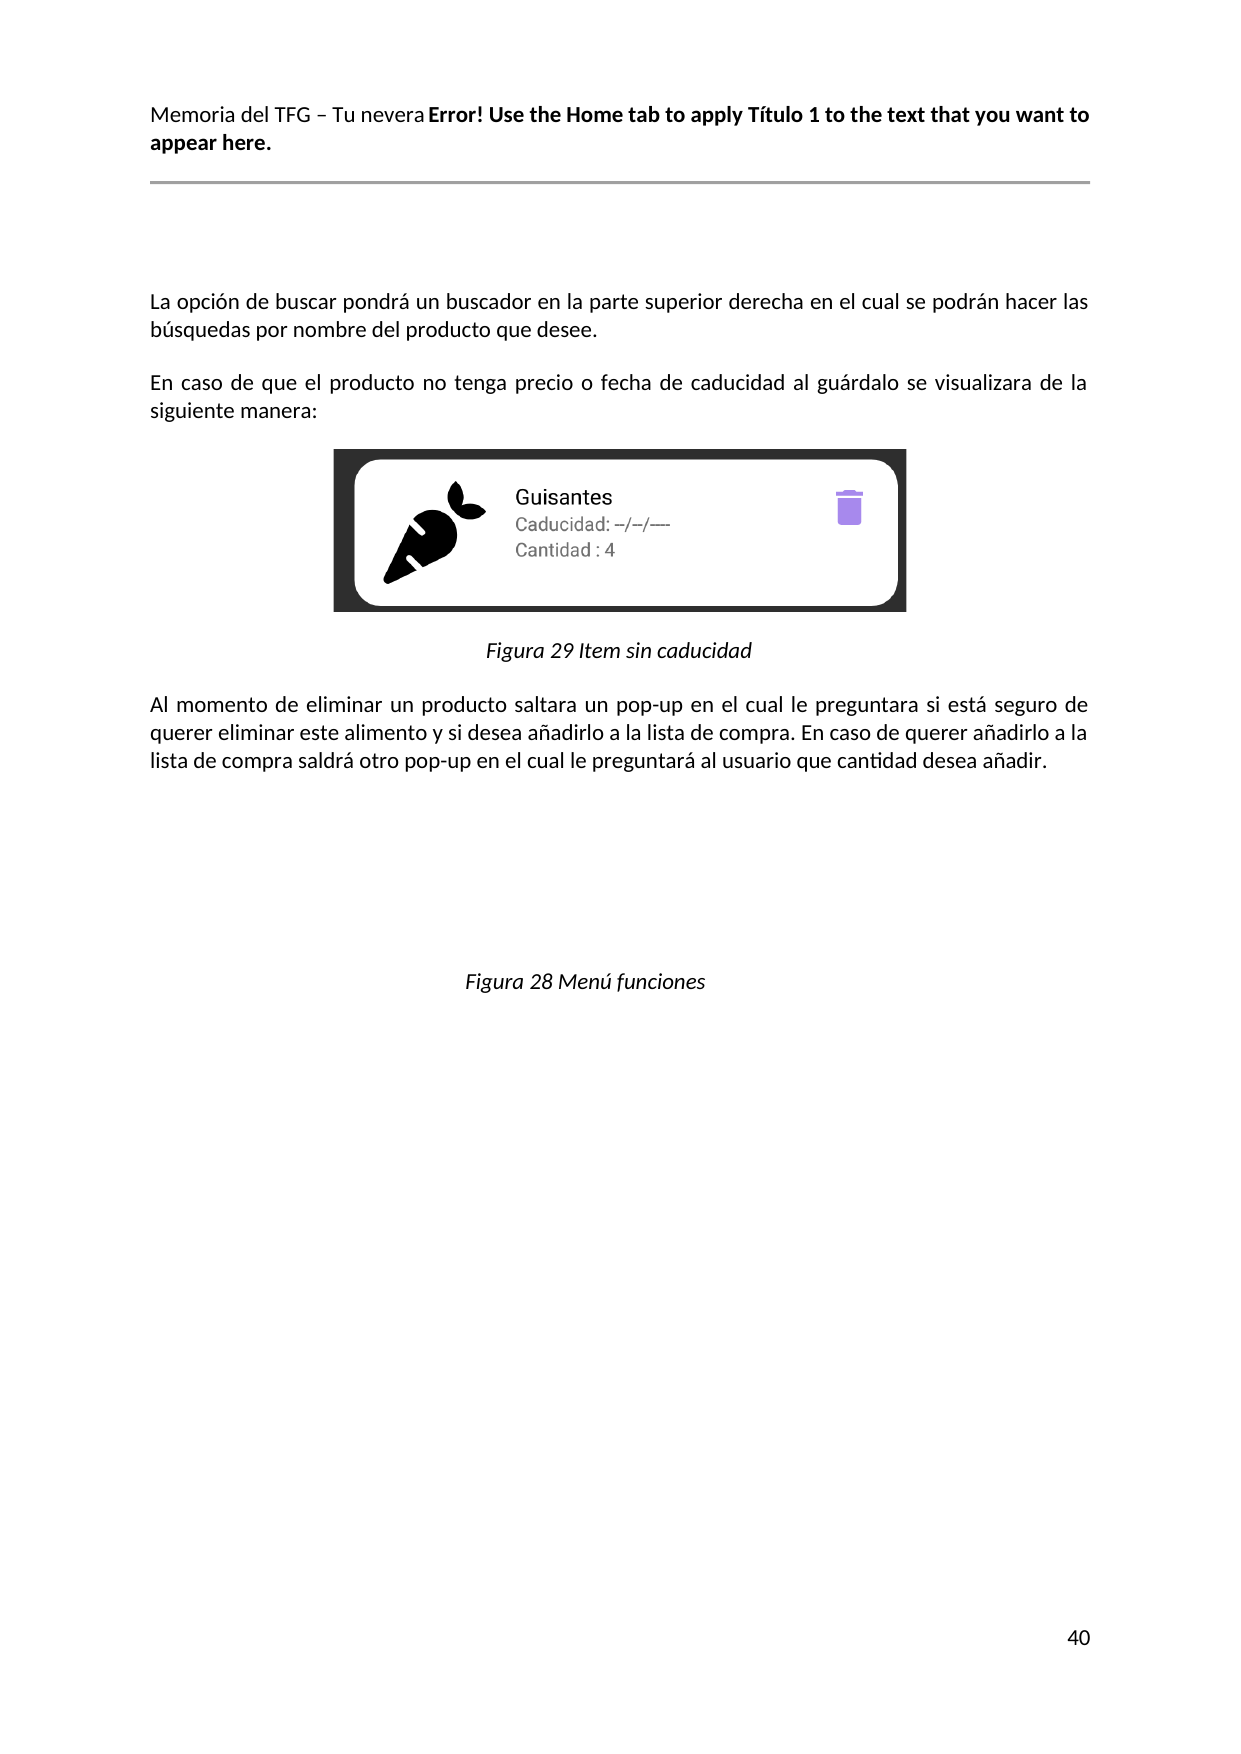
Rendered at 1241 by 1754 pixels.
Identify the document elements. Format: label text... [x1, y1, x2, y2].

text En caso de que el producto no tenga precio o fecha de caducidad al guárdalo se visualizara de la siguiente manera: [150, 368, 1090, 424]
text La opción de buscar pondrá un buscador en la parte superior derecha en el cual se podrán hacer las búsquedas por nombre del producto que desee. [150, 287, 1090, 343]
text Figura 29 Item sin caducidad [150, 637, 1090, 665]
picture [333, 449, 907, 612]
text Al momento de eliminar un producto saltara un pop-up en el cual le preguntara si está seguro de querer eliminar este alimento y si desea añadirlo a la lista de compra. En caso de querer añadirlo a la lista de compra saldrá otro pop-up en el cual le preguntará al usuario que cantidad desea añadir. [150, 690, 1090, 774]
